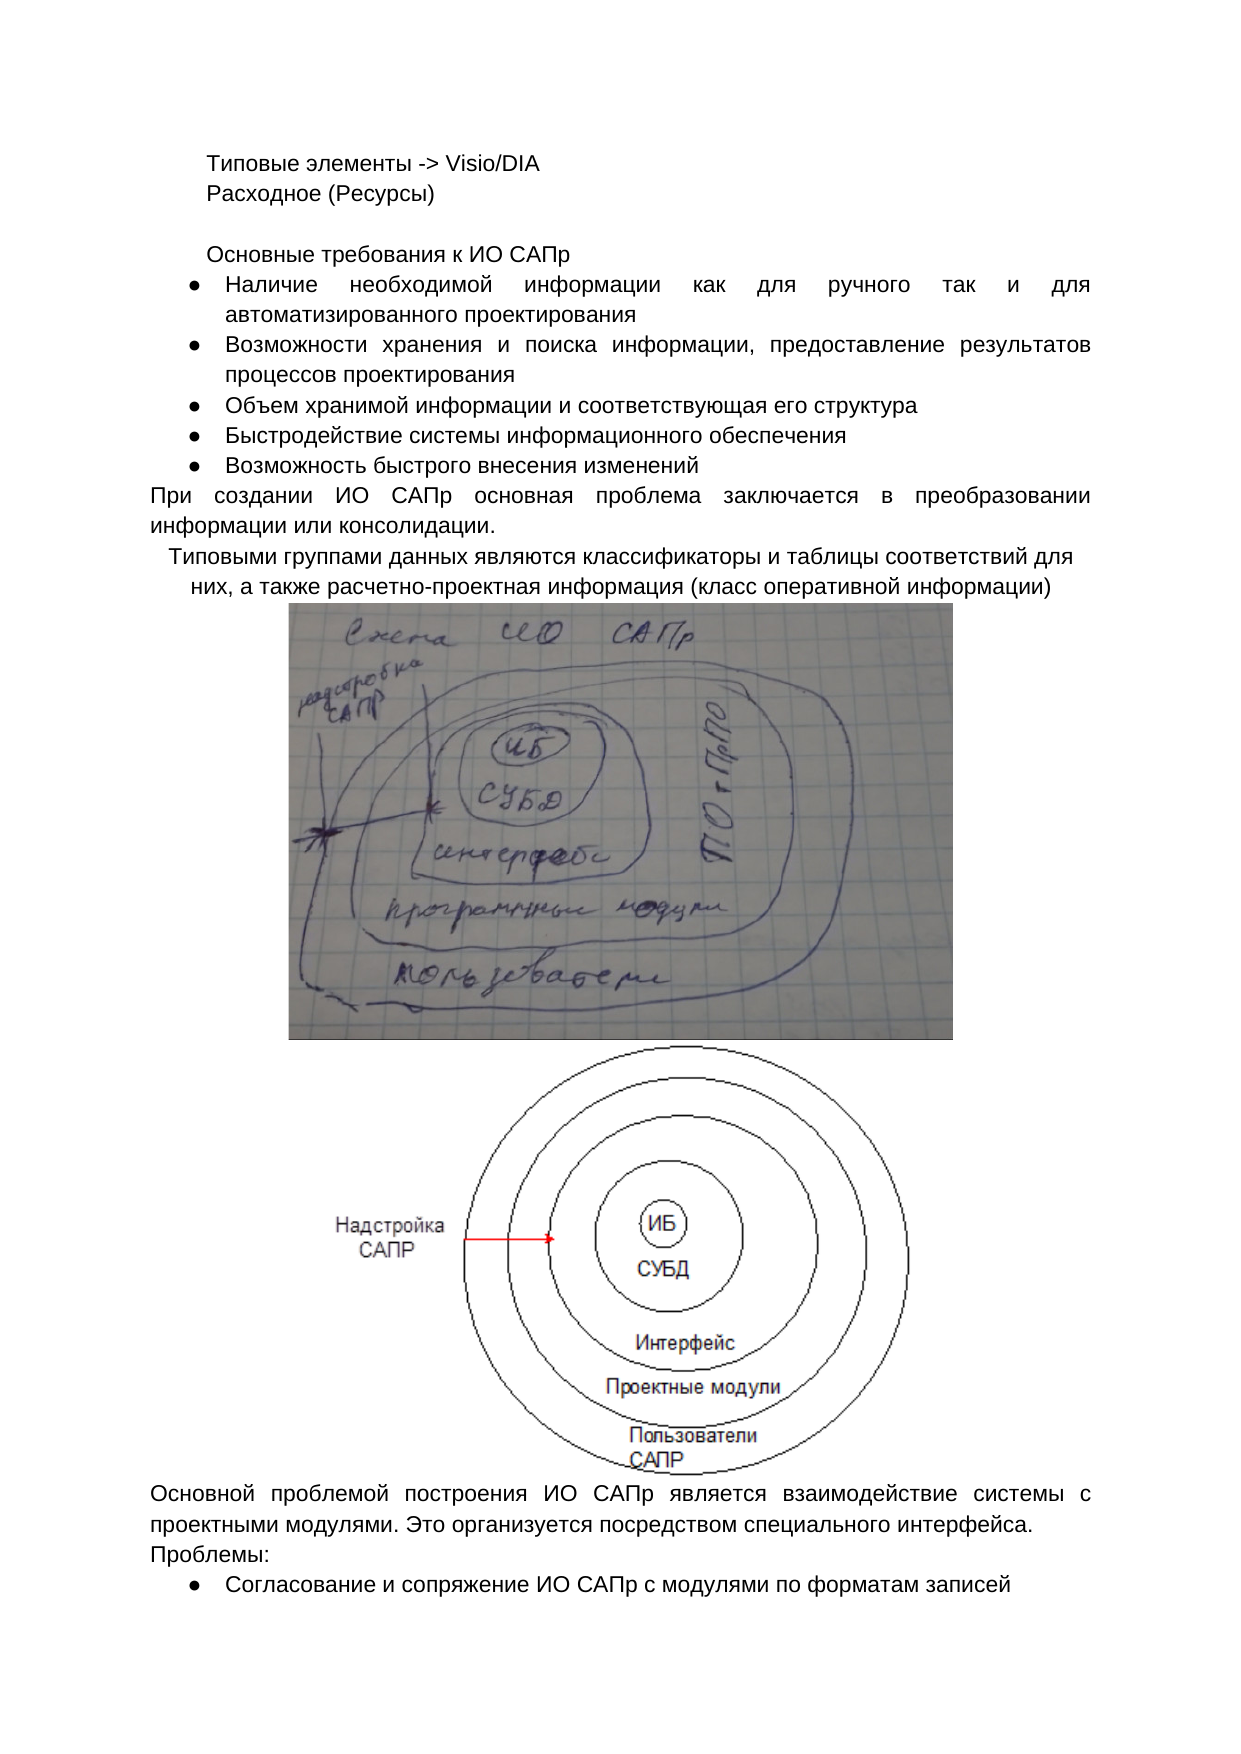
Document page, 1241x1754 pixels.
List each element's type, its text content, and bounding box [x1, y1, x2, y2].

list Объем хранимой информации и соответствующая его структура [187, 392, 1092, 418]
text Расходное (Ресурсы) [150, 180, 1092, 207]
list Возможности хранения и поиска информации, предоставление результатов процессов проектирования [187, 331, 1092, 388]
list Быстродействие системы информационного обеспечения [187, 422, 1092, 448]
text Типовые элементы -> Visio/DIA [150, 150, 1092, 176]
picture [331, 1043, 911, 1477]
text Проблемы: [150, 1541, 1092, 1567]
text Основной проблемой построения ИО САПр является взаимодействие системы с проектными модулями. Это организуется посредством специального интерфейса. [150, 1480, 1092, 1537]
list Согласование и сопряжение ИО САПр с модулями по форматам записей [187, 1571, 1092, 1597]
picture [288, 603, 953, 1040]
text Основные требования к ИО САПр [150, 241, 1092, 267]
list Возможность быстрого внесения изменений [187, 452, 1092, 478]
list Наличие необходимой информации как для ручного так и для автоматизированного проектирования [187, 271, 1092, 327]
text При создании ИО САПр основная проблема заключается в преобразовании информации или консолидации. [150, 482, 1092, 539]
